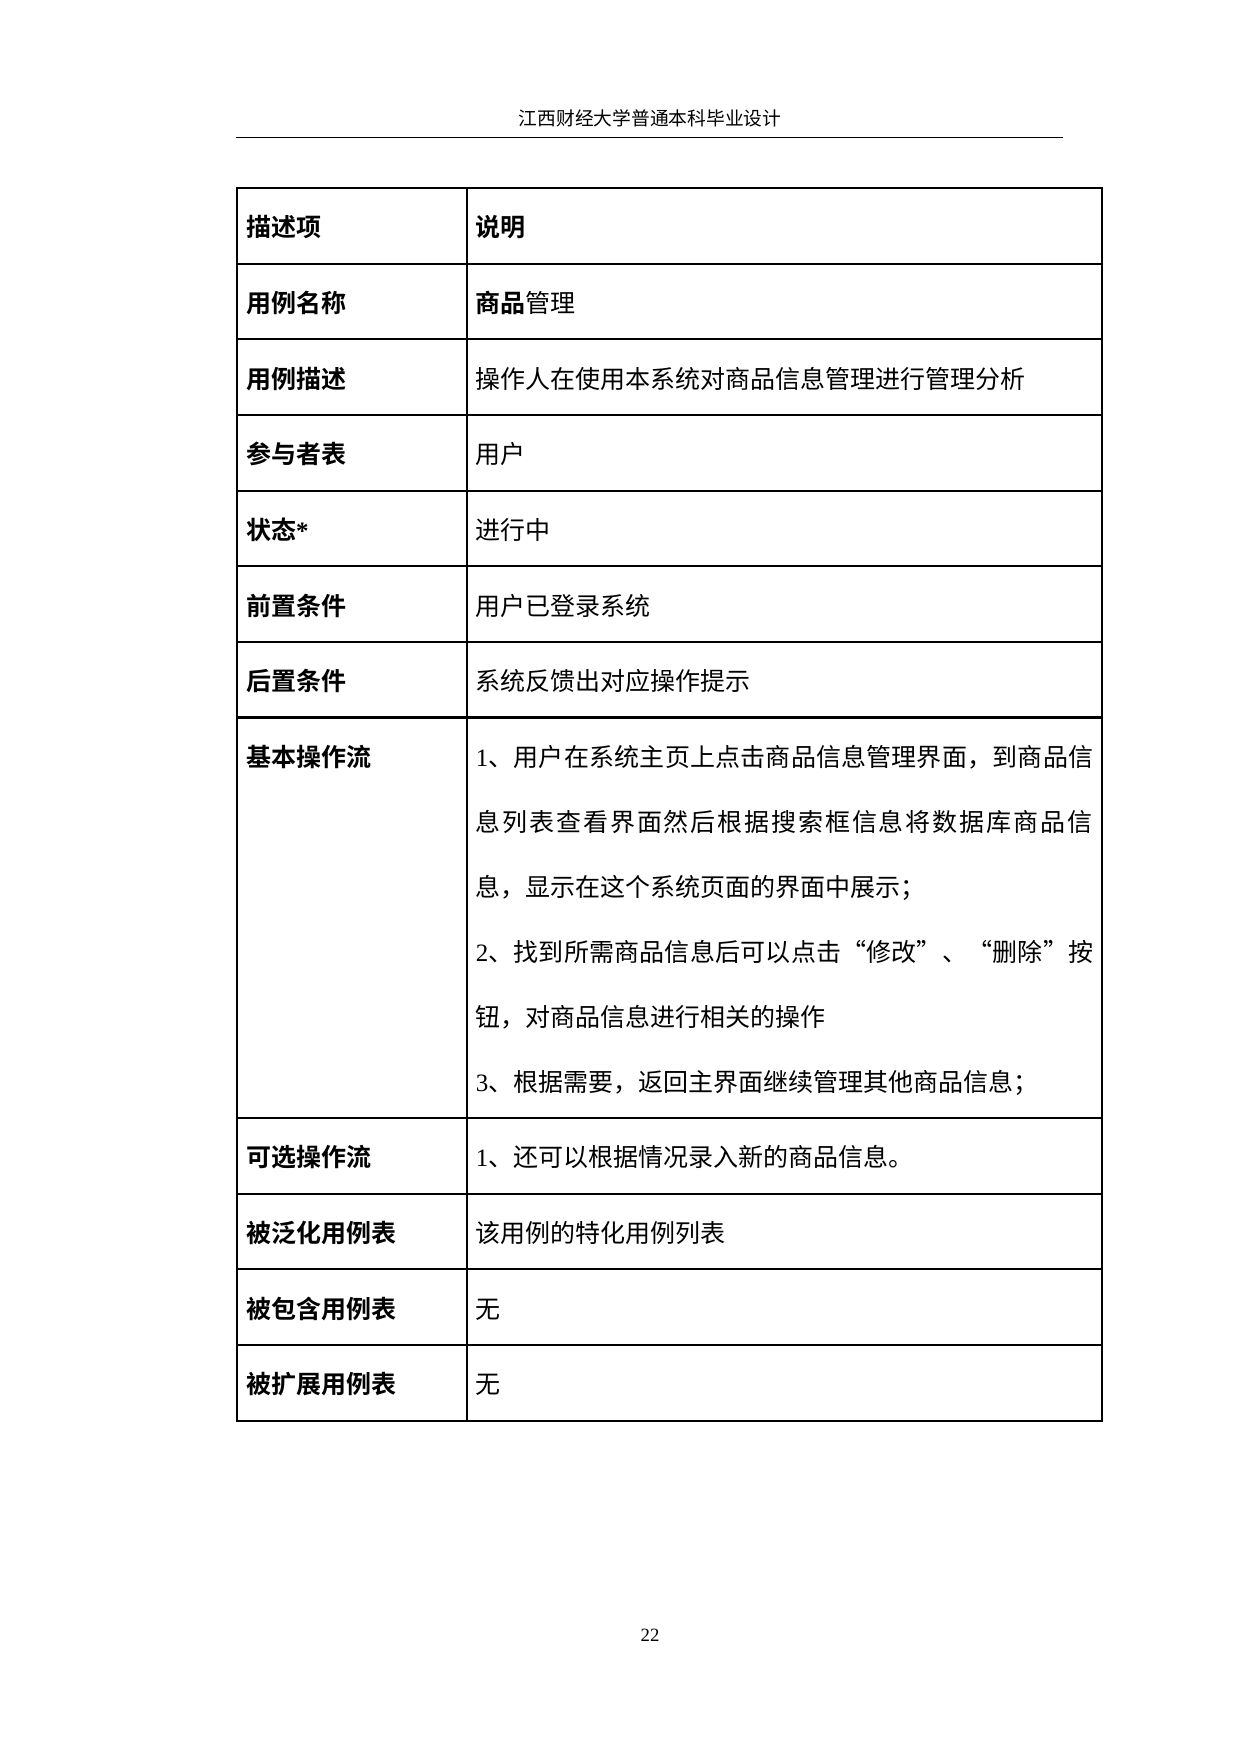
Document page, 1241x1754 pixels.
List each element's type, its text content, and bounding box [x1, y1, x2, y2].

table_cell 无 [468, 1346, 1101, 1419]
table_cell 该用例的特化用例列表 [468, 1195, 1101, 1268]
table_header 说明 [468, 189, 1101, 263]
table_cell 操作人在使用本系统对商品信息管理进行管理分析 [468, 340, 1101, 414]
table_cell 可选操作流 [238, 1119, 466, 1193]
table_cell 商品管理 [468, 265, 1101, 338]
table_cell 前置条件 [238, 567, 466, 641]
table_cell 用户已登录系统 [468, 567, 1101, 641]
table_cell 基本操作流 [238, 719, 466, 1117]
table_header 描述项 [238, 189, 466, 263]
table_cell 被扩展用例表 [238, 1346, 466, 1419]
table_cell 参与者表 [238, 416, 466, 489]
table_cell 被泛化用例表 [238, 1195, 466, 1268]
table_cell 用例名称 [238, 265, 466, 338]
table_cell 用户 [468, 416, 1101, 489]
table_cell 1、还可以根据情况录入新的商品信息。 [468, 1119, 1101, 1193]
table_cell 1、用户在系统主页上点击商品信息管理界面，到商品信息列表查看界面然后根据搜索框信息将数据库商品信息，显示在这个系统页面的界面中展示； 2、找到所需商品信息后可以点击“修改”、“删除”按钮，对商品信息进行相关的操作 3、根据需要，返回主界面继续管理其他商品信息； [468, 719, 1101, 1117]
table_cell 用例描述 [238, 340, 466, 414]
table_cell 系统反馈出对应操作提示 [468, 643, 1101, 716]
table_cell 状态* [238, 492, 466, 565]
table_cell 被包含用例表 [238, 1270, 466, 1344]
table_cell 无 [468, 1270, 1101, 1344]
table_cell 后置条件 [238, 643, 466, 716]
table_cell 进行中 [468, 492, 1101, 565]
